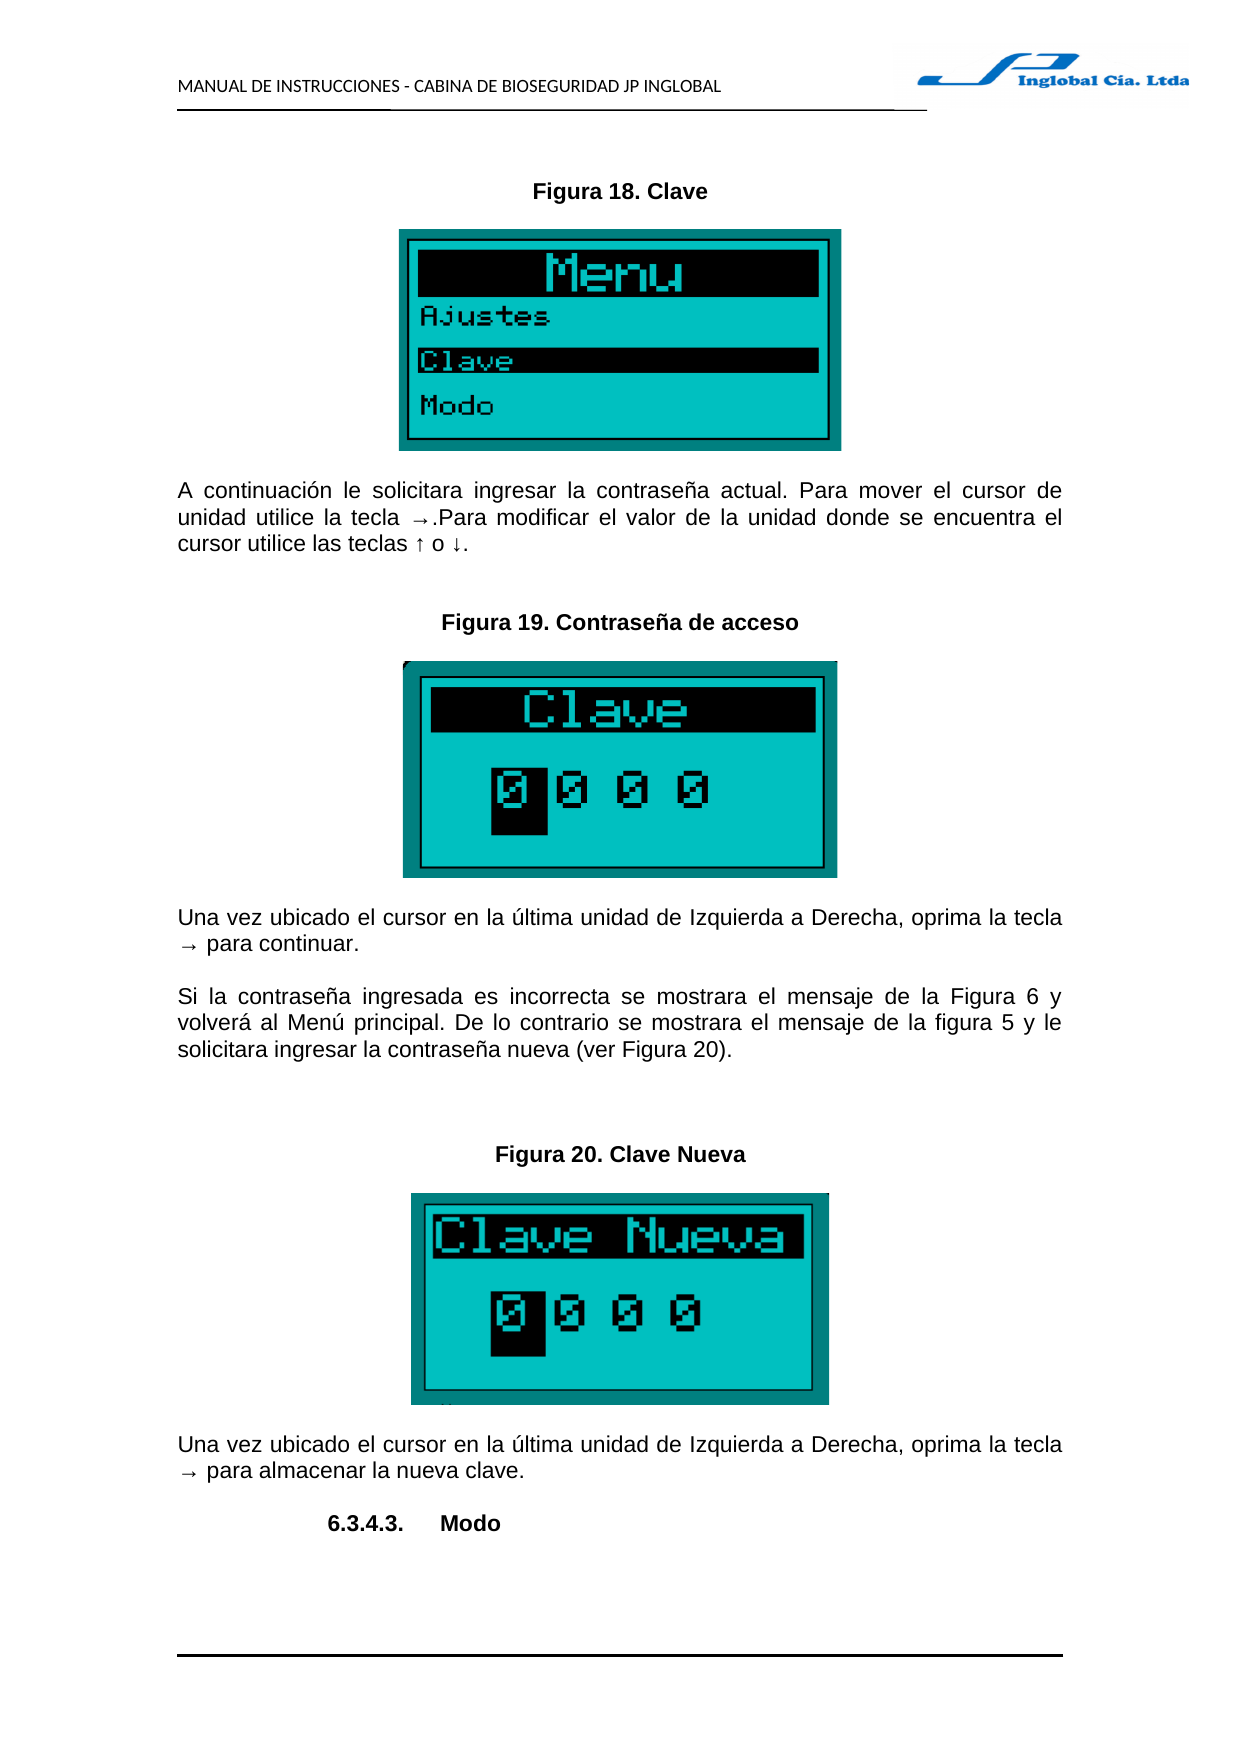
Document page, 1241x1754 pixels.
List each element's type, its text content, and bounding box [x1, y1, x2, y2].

text Figura 18. Clave [177, 178, 1063, 204]
picture [411, 1193, 830, 1405]
text Una vez ubicado el cursor en la última unidad de Izquierda a Derecha, oprima la tecla → para continuar. [177, 904, 1063, 957]
text A continuación le solicitara ingresar la contraseña actual. Para mover el cursor de unidad utilice la tecla →.Para modificar el valor de la unidad donde se encuentra el cursor utilice las teclas ↑ o ↓. [177, 477, 1063, 556]
picture [398, 229, 842, 451]
text Una vez ubicado el cursor en la última unidad de Izquierda a Derecha, oprima la tecla → para almacenar la nueva clave. [177, 1431, 1063, 1484]
text Si la contraseña ingresada es incorrecta se mostrara el mensaje de la Figura 6 y volverá al Menú principal. De lo contrario se mostrara el mensaje de la figura 5 y le solicitara ingresar la contraseña nueva (ver Figura 20). [177, 983, 1063, 1062]
list Modo [327, 1510, 1063, 1536]
text Figura 20. Clave Nueva [177, 1141, 1063, 1167]
text Figura 19. Contraseña de acceso [177, 609, 1063, 635]
picture [402, 661, 838, 878]
